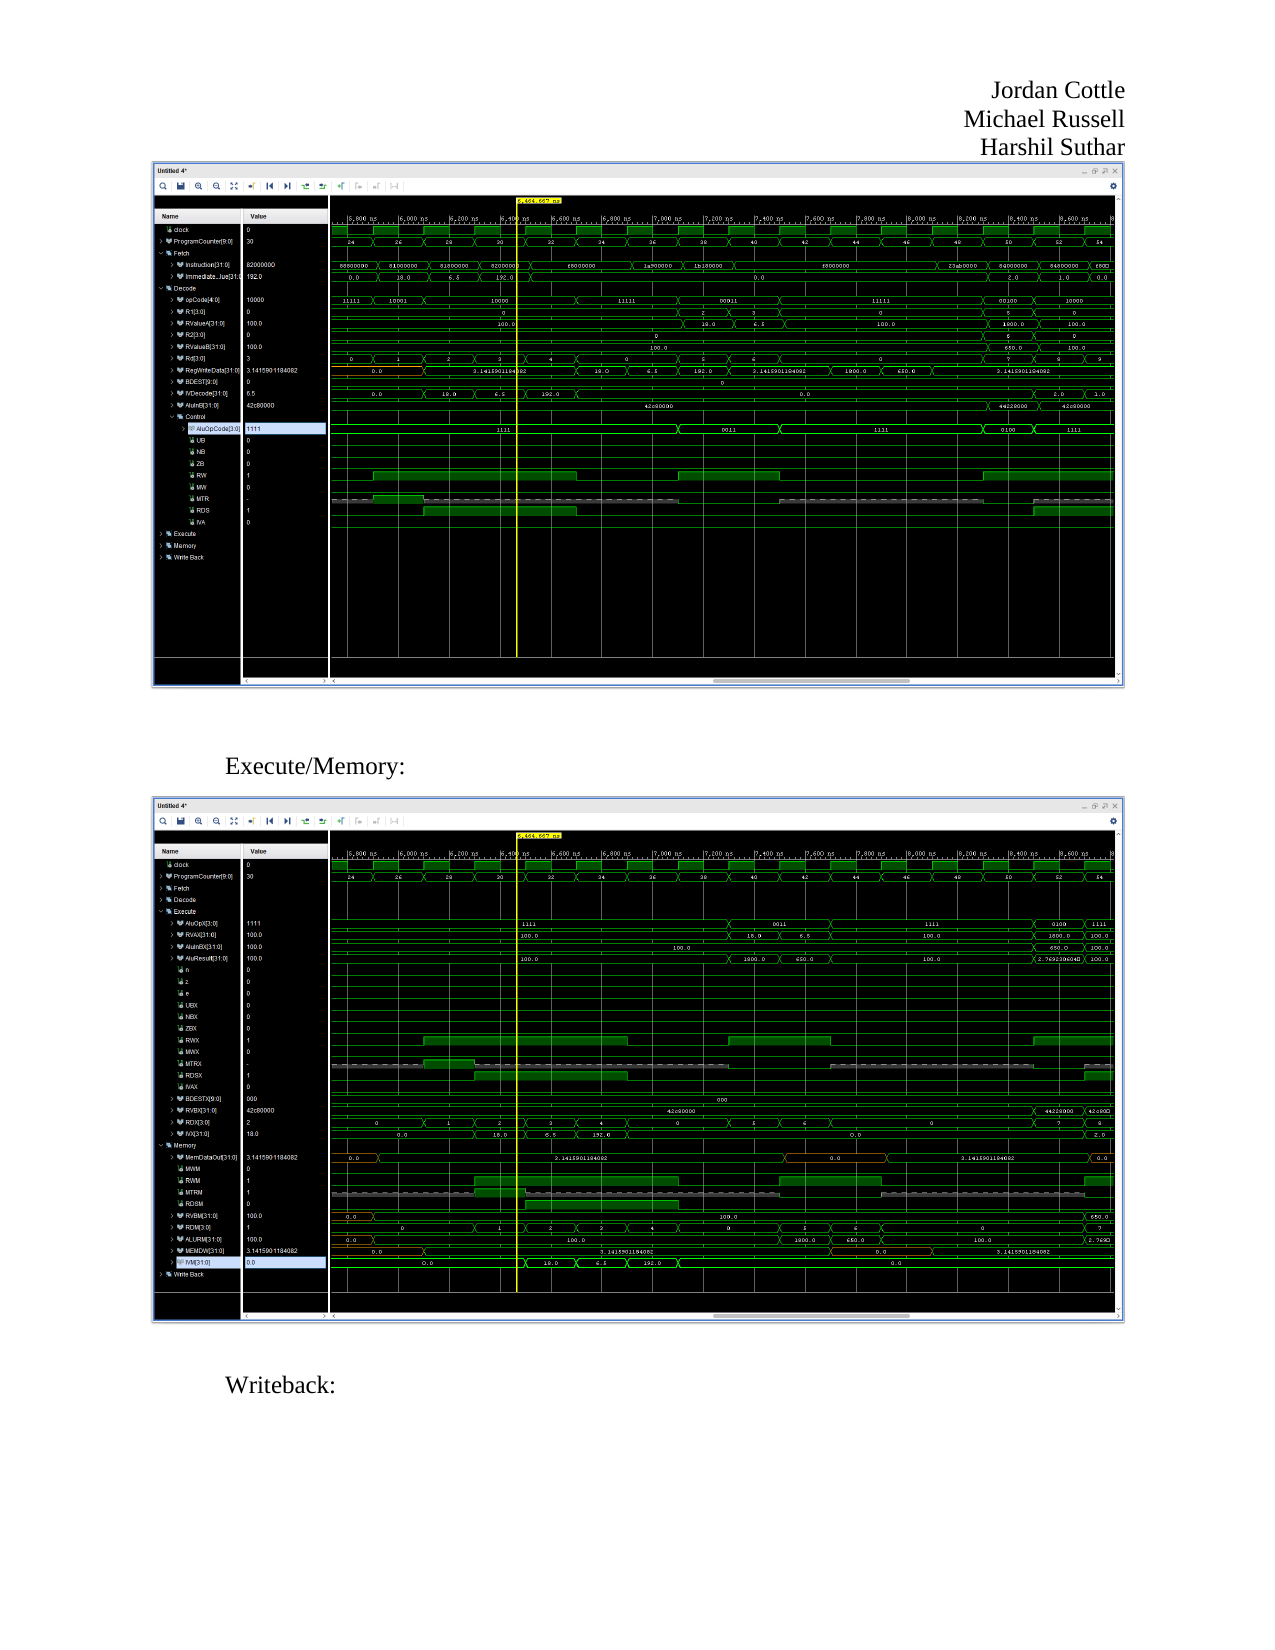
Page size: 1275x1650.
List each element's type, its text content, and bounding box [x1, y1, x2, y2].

picture [150, 161, 1125, 690]
text Writeback: [150, 1370, 1125, 1398]
text Execute/Memory: [150, 751, 1125, 779]
picture [150, 796, 1125, 1325]
